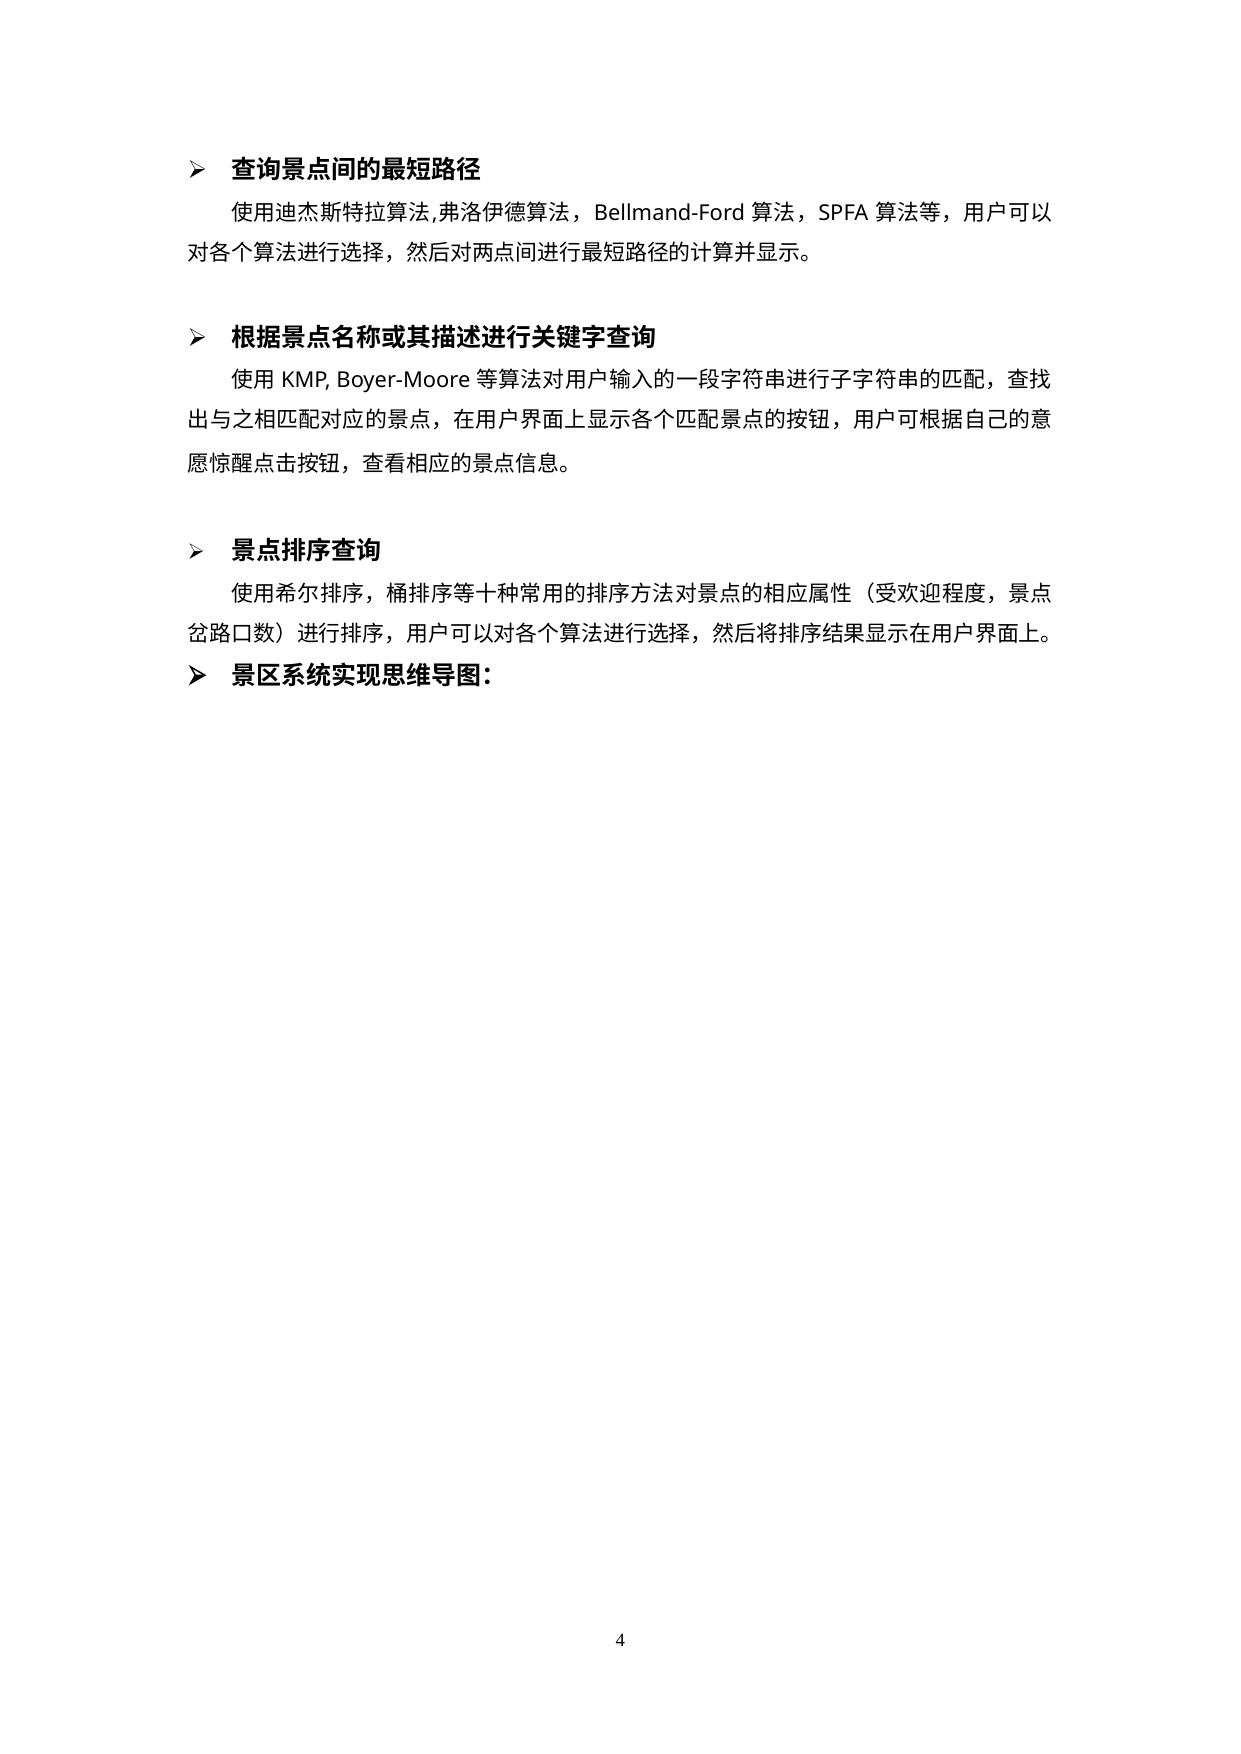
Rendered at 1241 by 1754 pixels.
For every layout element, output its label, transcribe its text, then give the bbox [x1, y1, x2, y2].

text 使用 KMP, Boyer-Moore 等算法对用户输入的一段字符串进行子字符串的匹配，查找出与之相匹配对应的景点，在用户界面上显示各个匹配景点的按钮，用户可根据自己的意愿惊醒点击按钮，查看相应的景点信息。 [187, 362, 1053, 479]
list 根据景点名称或其描述进行关键字查询 [187, 317, 1053, 353]
text 使用迪杰斯特拉算法,弗洛伊德算法，Bellmand-Ford 算法，SPFA 算法等，用户可以对各个算法进行选择，然后对两点间进行最短路径的计算并显示。 [187, 195, 1053, 267]
list 使用希尔排序，桶排序等十种常用的排序方法对景点的相应属性（受欢迎程度，景点岔路口数）进行排序，用户可以对各个算法进行选择，然后将排序结果显示在用户界面上。 [187, 576, 1053, 647]
list 景点排序查询 [187, 531, 1053, 567]
list 查询景点间的最短路径 [187, 150, 1053, 186]
list 景区系统实现思维导图： [187, 655, 1053, 691]
